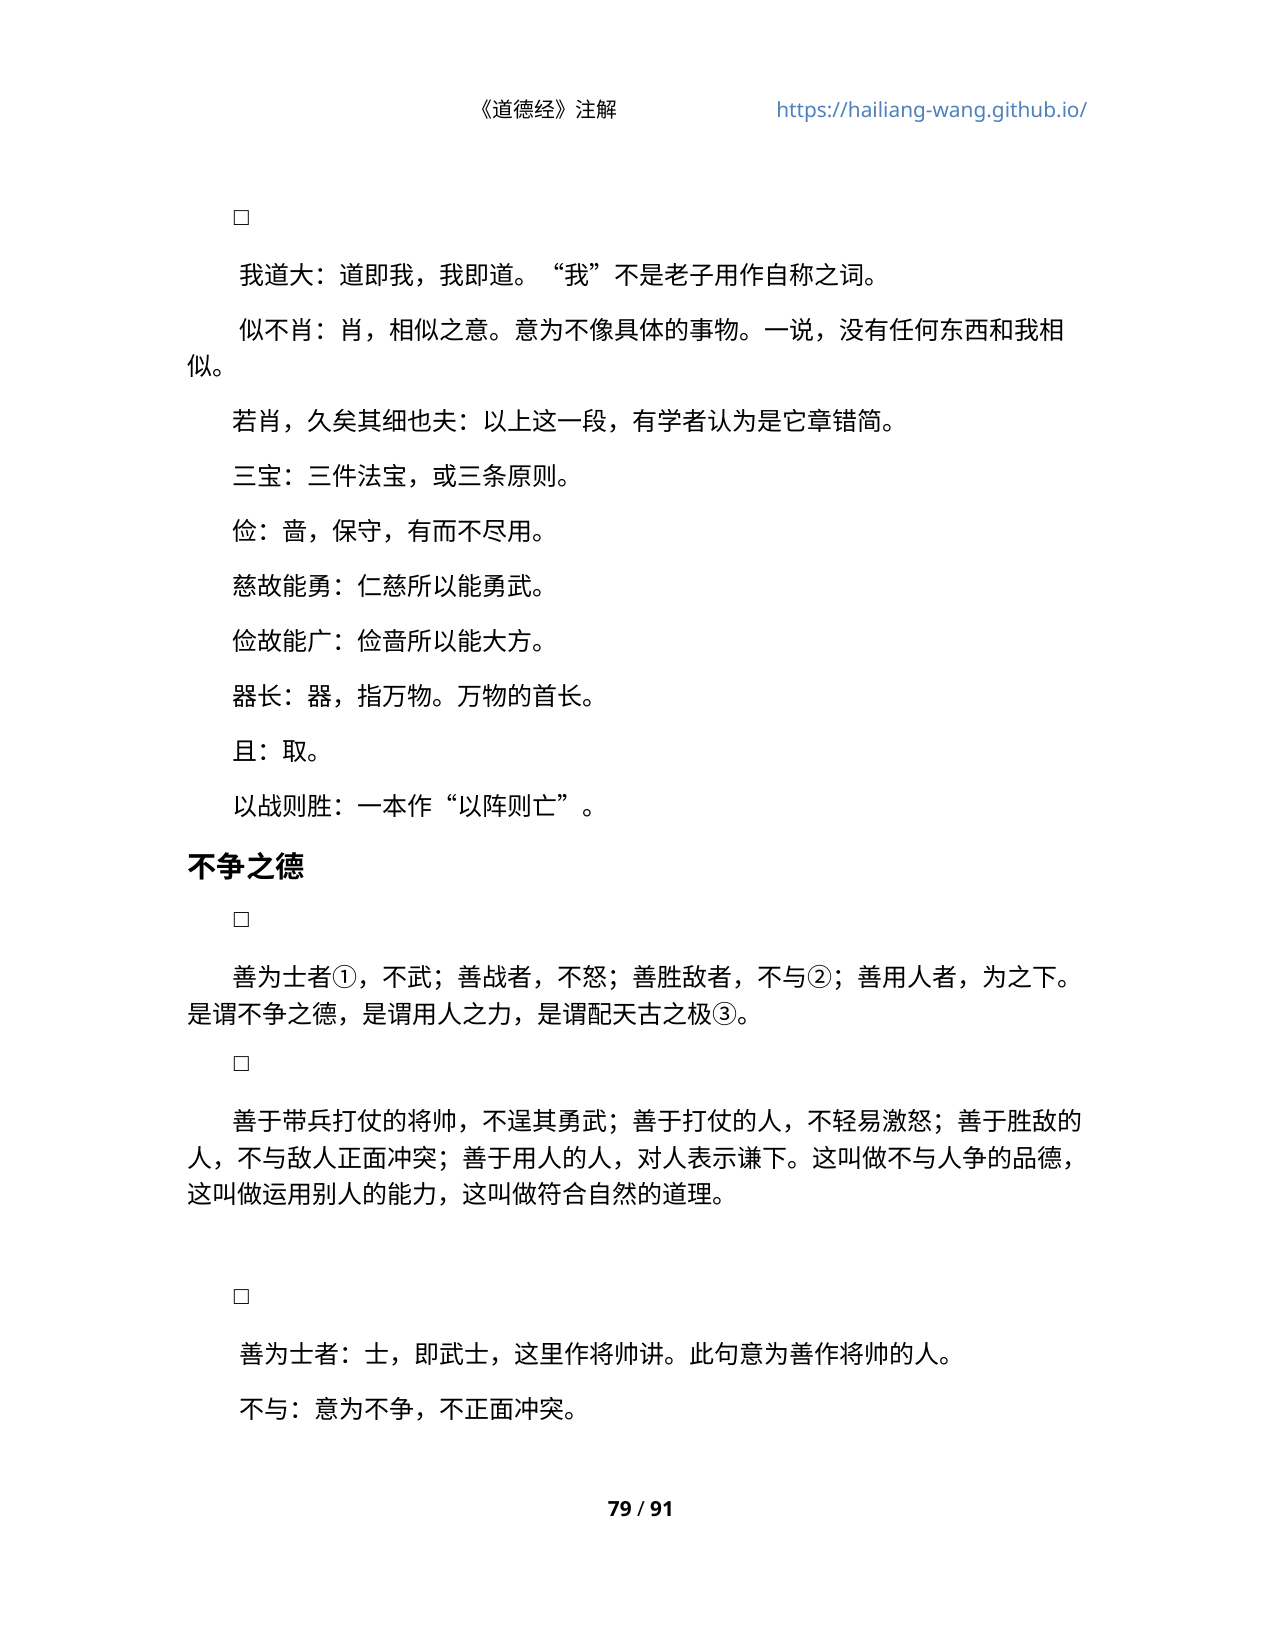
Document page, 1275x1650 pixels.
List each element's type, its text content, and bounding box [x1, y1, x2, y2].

text 且：取。 [187, 732, 1087, 768]
text 器长：器，指万物。万物的首长。 [187, 677, 1087, 713]
text 我道大：道即我，我即道。“我”不是老子用作自称之词。 [187, 256, 1087, 292]
text 俭故能广：俭啬所以能大方。 [187, 622, 1087, 658]
text 似不肖：肖，相似之意。意为不像具体的事物。一说，没有任何东西和我相似。 [187, 311, 1087, 383]
text 不与：意为不争，不正面冲突。 [187, 1390, 1087, 1426]
text 善为士者：士，即武士，这里作将帅讲。此句意为善作将帅的人。 [187, 1335, 1087, 1371]
text 慈故能勇：仁慈所以能勇武。 [187, 567, 1087, 603]
text 善于带兵打仗的将帅，不逞其勇武；善于打仗的人，不轻易激怒；善于胜敌的人，不与敌人正面冲突；善于用人的人，对人表示谦下。这叫做不与人争的品德，这叫做运用别人的能力，这叫做符合自然的道理。 [187, 1102, 1087, 1211]
text 善为士者①，不武；善战者，不怒；善胜敌者，不与②；善用人者，为之下。是谓不争之德，是谓用人之力，是谓配天古之极③。 [187, 958, 1087, 1030]
text 以战则胜：一本作“以阵则亡”。 [187, 787, 1087, 823]
text 俭：啬，保守，有而不尽用。 [187, 512, 1087, 548]
subtitle 不争之德 [187, 844, 1087, 886]
text 三宝：三件法宝，或三条原则。 [187, 457, 1087, 493]
text 若肖，久矣其细也夫：以上这一段，有学者认为是它章错简。 [187, 402, 1087, 438]
